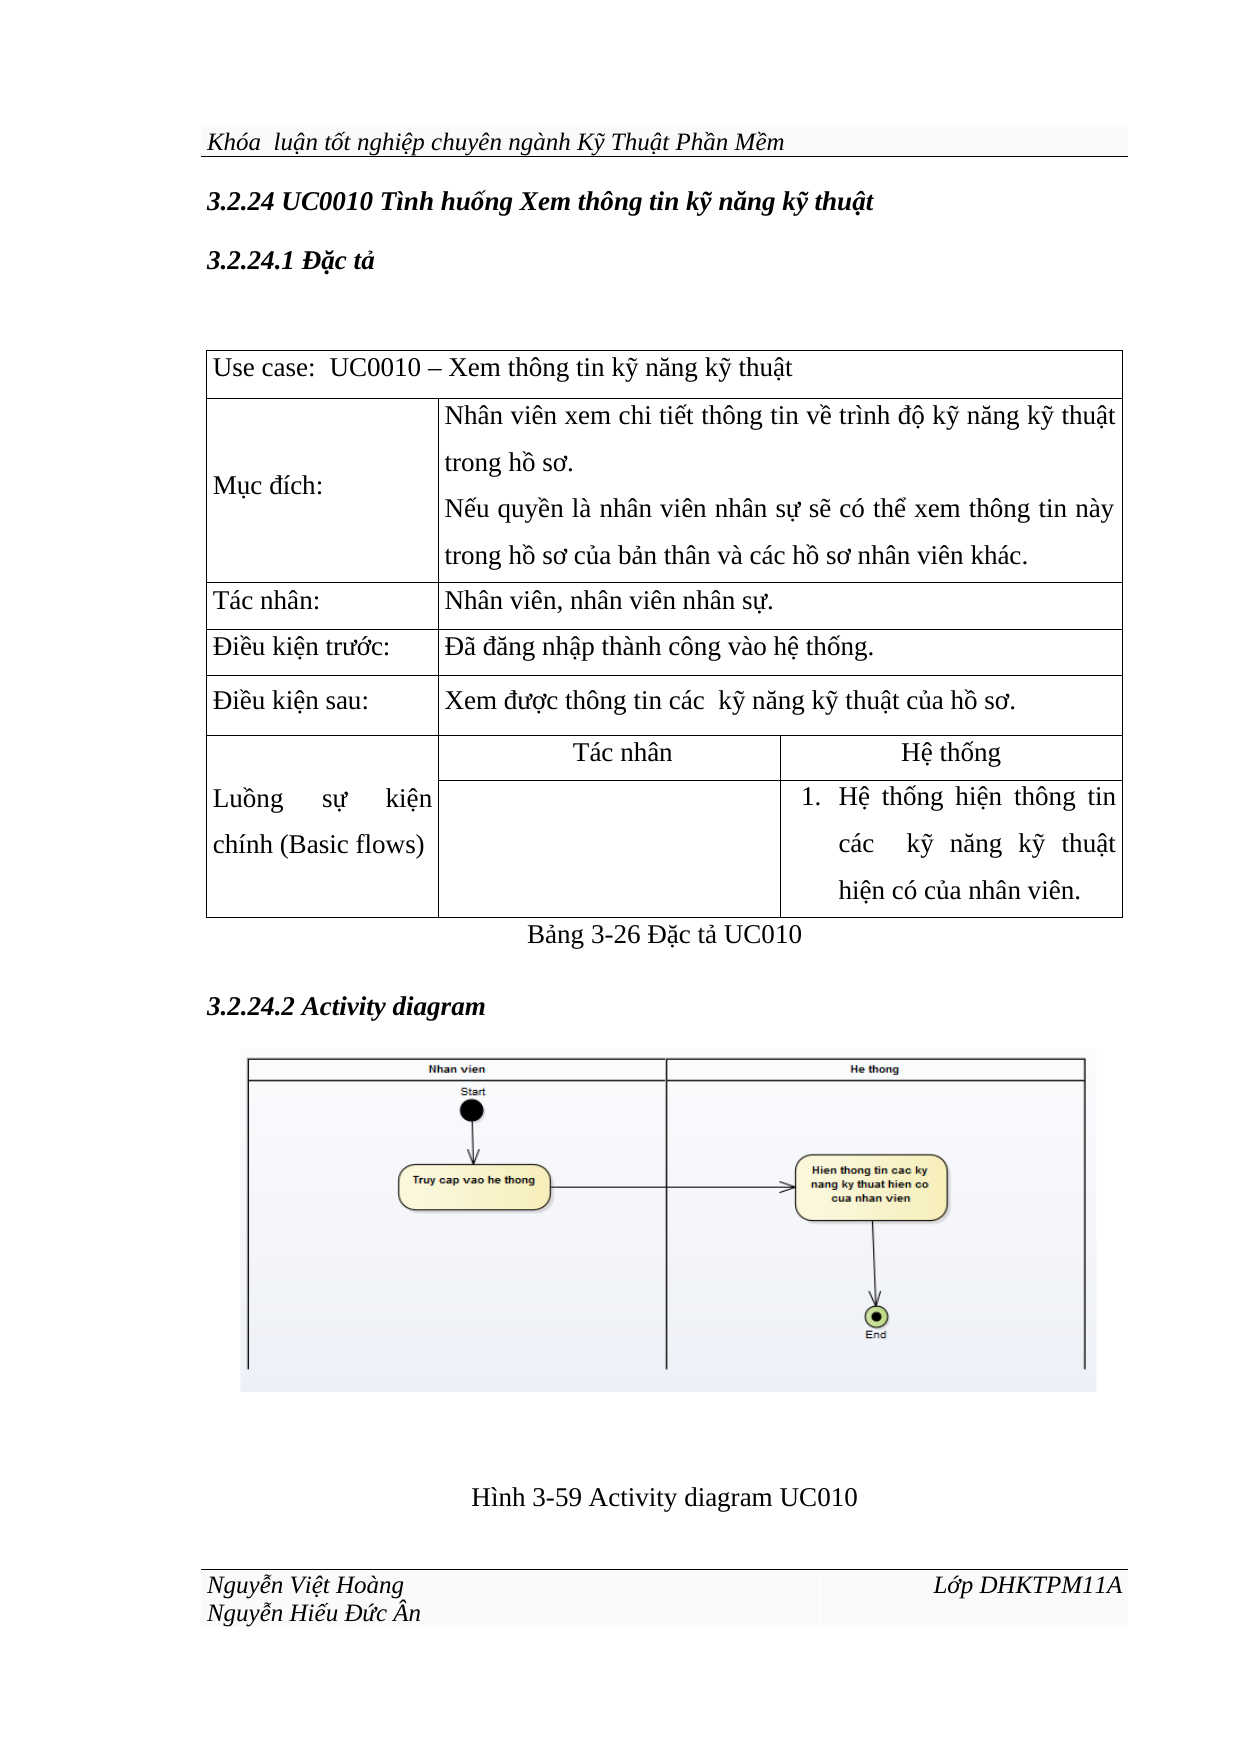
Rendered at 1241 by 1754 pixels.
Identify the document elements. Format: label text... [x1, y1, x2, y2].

table_cell Hệ thống hiện thông tin các kỹ năng kỹ thuật hiện có của nhân viên. [781, 781, 1122, 917]
subtitle UC0010 Tình huống Xem thông tin kỹ năng kỹ thuật [207, 185, 1122, 216]
subtitle Activity diagram [207, 990, 1122, 1021]
table_cell Điều kiện trước: [207, 630, 438, 675]
table_cell Điều kiện sau: [207, 676, 438, 735]
table_cell Tác nhân [439, 736, 780, 779]
table_cell Xem được thông tin các kỹ năng kỹ thuật của hồ sơ. [439, 676, 1122, 735]
picture [240, 1048, 1097, 1392]
table_cell Hệ thống [781, 736, 1122, 779]
table_cell Nhân viên, nhân viên nhân sự. [439, 583, 1122, 628]
table_cell Đã đăng nhập thành công vào hệ thống. [439, 630, 1122, 675]
table_cell Mục đích: [207, 399, 438, 582]
table_cell Tác nhân: [207, 583, 438, 628]
subtitle Đặc tả [207, 244, 1122, 276]
table_header Use case: UC0010 – Xem thông tin kỹ năng kỹ thuật [207, 351, 1122, 398]
table_cell Luồng sự kiện chính (Basic flows) [207, 736, 438, 917]
table_cell [439, 781, 780, 917]
table_cell Nhân viên xem chi tiết thông tin về trình độ kỹ năng kỹ thuật trong hồ sơ. Nếu quyền là nhân viên nhân sự sẽ có thể xem thông tin này trong hồ sơ của bản thân và các hồ sơ nhân viên khác. [439, 399, 1122, 582]
